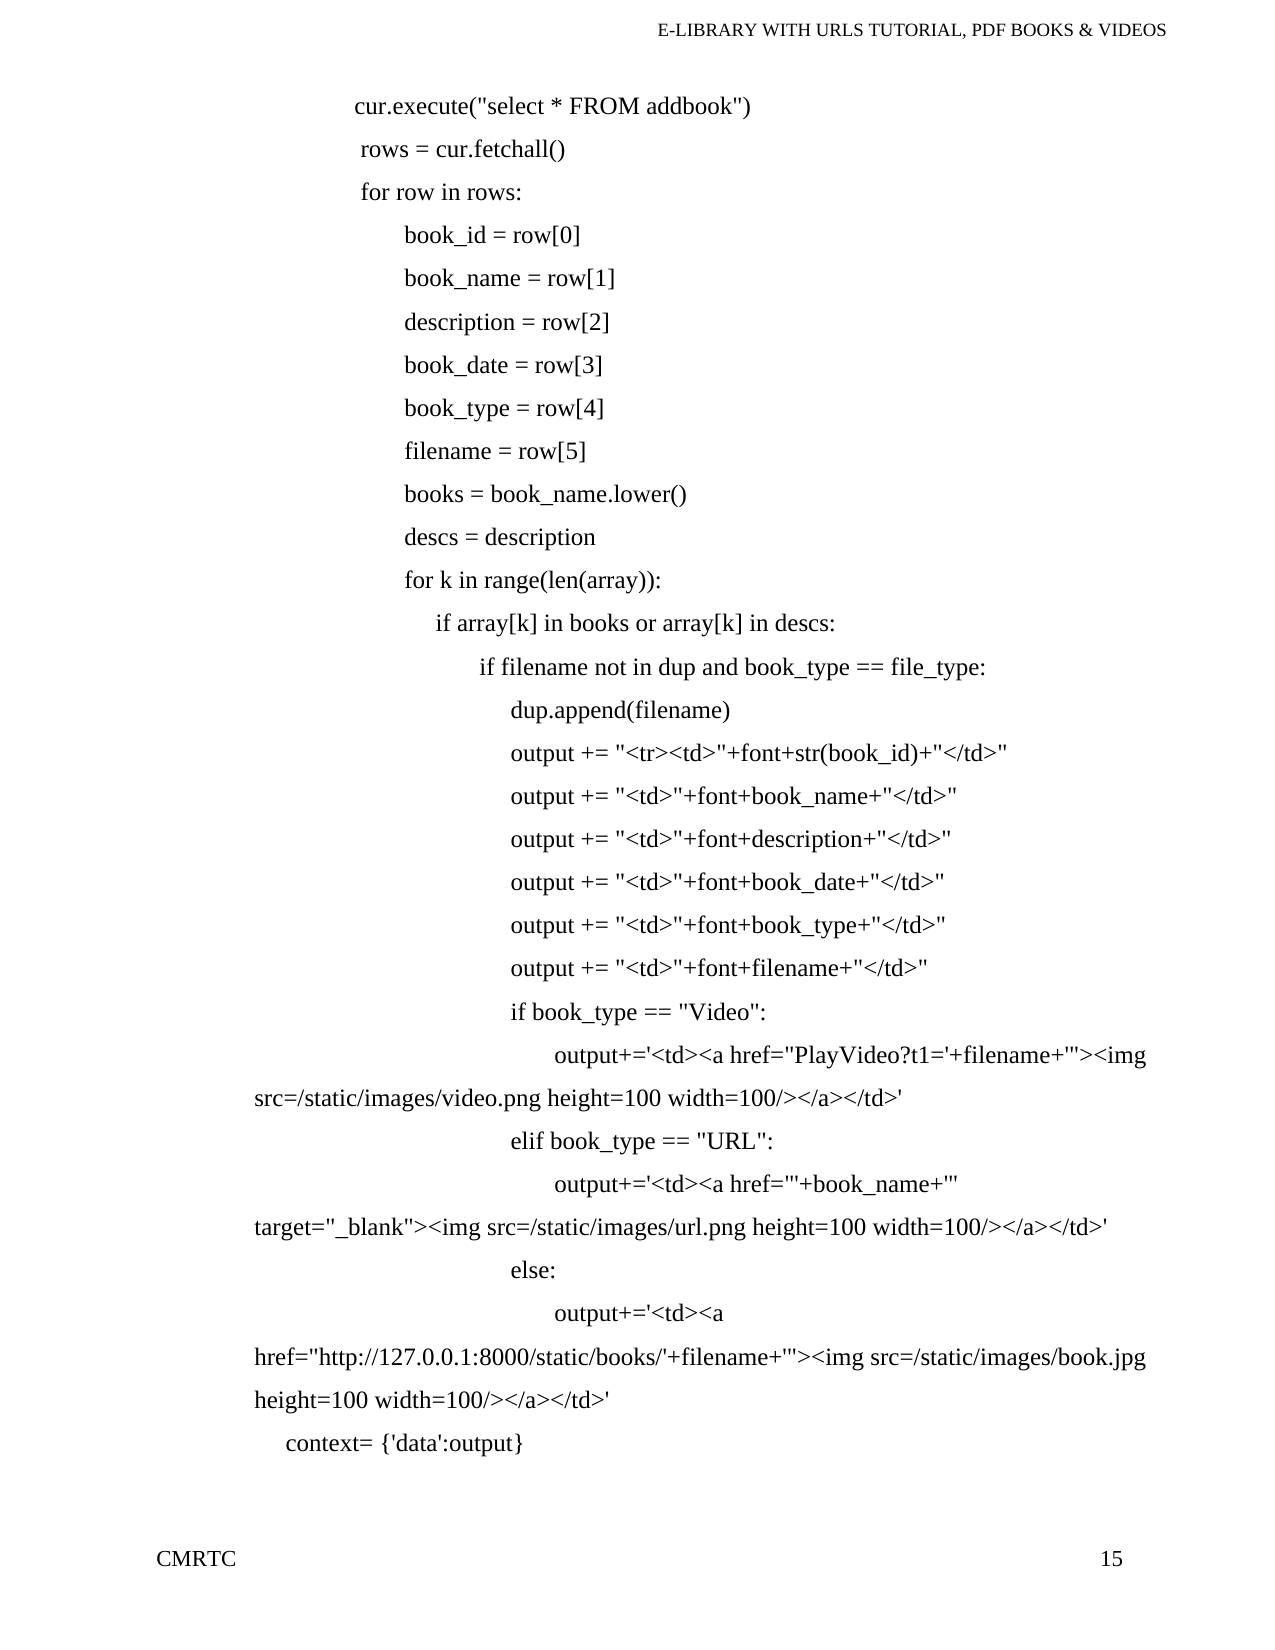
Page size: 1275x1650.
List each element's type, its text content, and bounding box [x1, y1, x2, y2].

text else: [179, 1255, 1152, 1284]
text dup.append(filename) [179, 695, 1152, 723]
text output += "<tr><td>"+font+str(book_id)+"</td>" [179, 738, 1152, 767]
text output += "<td>"+font+description+"</td>" [179, 824, 1152, 853]
text description = row[2] [179, 307, 1152, 335]
text output += "<td>"+font+book_name+"</td>" [179, 781, 1152, 810]
text book_type = row[4] [179, 393, 1152, 422]
text books = book_name.lower() [179, 479, 1152, 508]
text output += "<td>"+font+book_type+"</td>" [179, 910, 1152, 939]
text if array[k] in books or array[k] in descs: [179, 608, 1152, 637]
text descs = description [179, 522, 1152, 551]
text for k in range(len(array)): [179, 565, 1152, 594]
text cur.execute("select * FROM addbook") [329, 91, 1152, 120]
text book_date = row[3] [179, 350, 1152, 378]
text book_name = row[1] [179, 263, 1152, 292]
text output += "<td>"+font+filename+"</td>" [179, 953, 1152, 982]
text if filename not in dup and book_type == file_type: [179, 652, 1152, 680]
text if book_type == "Video": [179, 997, 1152, 1025]
text elif book_type == "URL": [179, 1126, 1152, 1155]
text output+='<td><a href="http://127.0.0.1:8000/static/books/'+filename+'"><img src=/static/images/book.jpg height=100 width=100/></a></td>' [254, 1298, 1152, 1413]
text context= {'data':output} [179, 1428, 1152, 1457]
text output+='<td><a href="'+book_name+'" target="_blank"><img src=/static/images/url.png height=100 width=100/></a></td>' [254, 1169, 1152, 1241]
text output+='<td><a href="PlayVideo?t1='+filename+'"><img src=/static/images/video.png height=100 width=100/></a></td>' [254, 1040, 1152, 1112]
text rows = cur.fetchall() [179, 134, 1152, 163]
text output += "<td>"+font+book_date+"</td>" [179, 867, 1152, 896]
text for row in rows: [179, 177, 1152, 206]
text filename = row[5] [179, 436, 1152, 465]
text book_id = row[0] [179, 220, 1152, 249]
